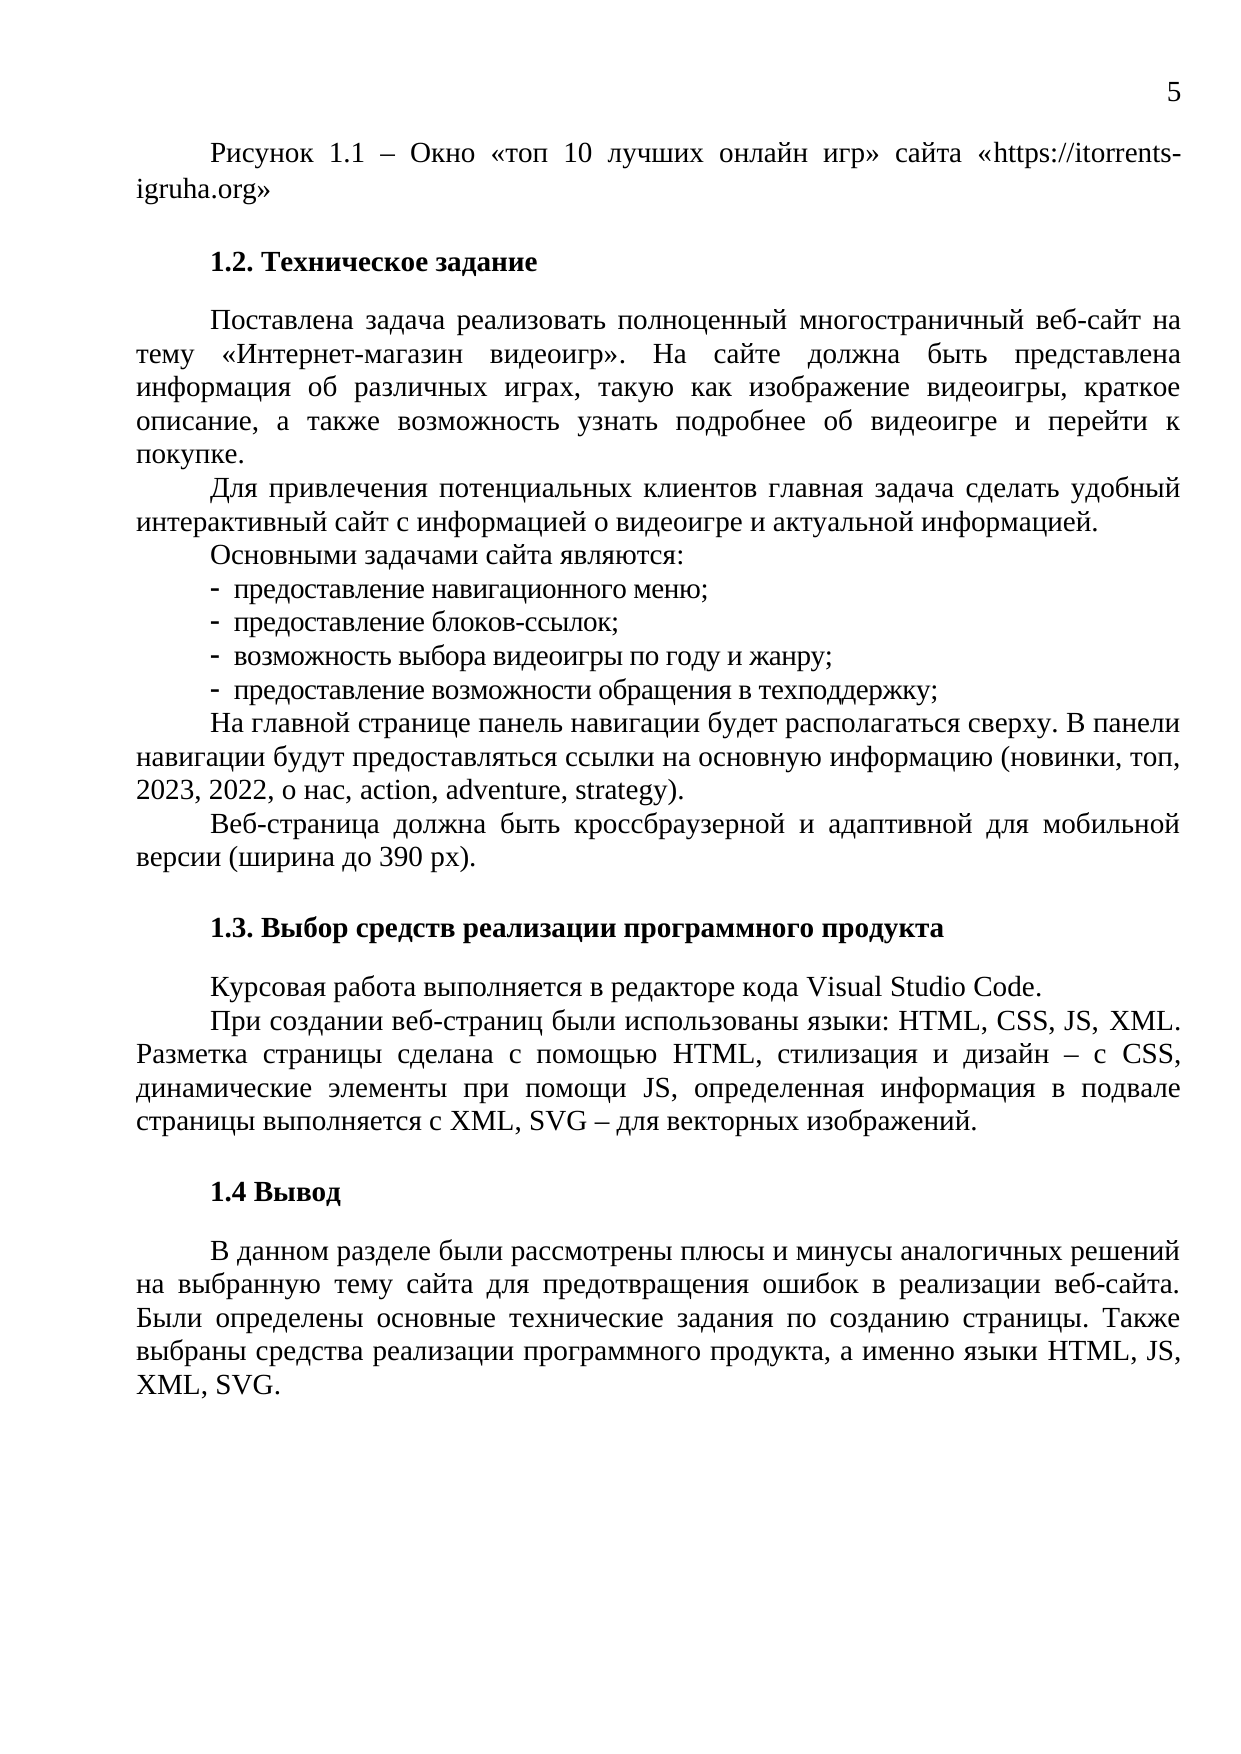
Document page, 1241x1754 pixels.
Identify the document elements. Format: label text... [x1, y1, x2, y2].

text Основными задачами сайта являются: [136, 537, 1181, 571]
list возможность выбора видеоигры по году и жанру; [136, 638, 1181, 672]
list предоставление навигационного меню; [136, 571, 1181, 604]
text 1.2. Техническое задание [136, 244, 1181, 277]
text 1.3. Выбор средств реализации программного продукта [136, 911, 1181, 944]
text На главной странице панель навигации будет располагаться сверху. В панели навигации будут предоставляться ссылки на основную информацию (новинки, топ, 2023, 2022, о нас, action, adventure, strategy). [136, 705, 1181, 806]
text Веб-страница должна быть кроссбраузерной и адаптивной для мобильной версии (ширина до 390 px). [136, 806, 1181, 873]
text Курсовая работа выполняется в редакторе кода Visual Studio Code. [136, 969, 1181, 1003]
list предоставление возможности обращения в техподдержку; [136, 672, 1181, 705]
text При создании веб-страниц были использованы языки: HTML, CSS, JS, XML. Разметка страницы сделана с помощью HTML, стилизация и дизайн – с CSS, динамические элементы при помощи JS, определенная информация в подвале страницы выполняется с XML, SVG – для векторных изображений. [136, 1003, 1181, 1137]
text Поставлена задача реализовать полноценный многостраничный веб-сайт на тему «Интернет-магазин видеоигр». На сайте должна быть представлена информация об различных играх, такую как изображение видеоигры, краткое описание, а также возможность узнать подробнее об видеоигре и перейти к покупке. [136, 302, 1181, 470]
text 1.4 Вывод [136, 1174, 1181, 1208]
text Рисунок 1.1 – Окно «топ 10 лучших онлайн игр» сайта «https://itorrents-igruha.org» [136, 135, 1181, 204]
text В данном разделе были рассмотрены плюсы и минусы аналогичных решений на выбранную тему сайта для предотвращения ошибок в реализации веб-сайта. Были определены основные технические задания по созданию страницы. Также выбраны средства реализации программного продукта, а именно языки HTML, JS, XML, SVG. [136, 1233, 1181, 1401]
list предоставление блоков-ссылок; [136, 604, 1181, 638]
text Для привлечения потенциальных клиентов главная задача сделать удобный интерактивный сайт с информацией о видеоигре и актуальной информацией. [136, 470, 1181, 537]
